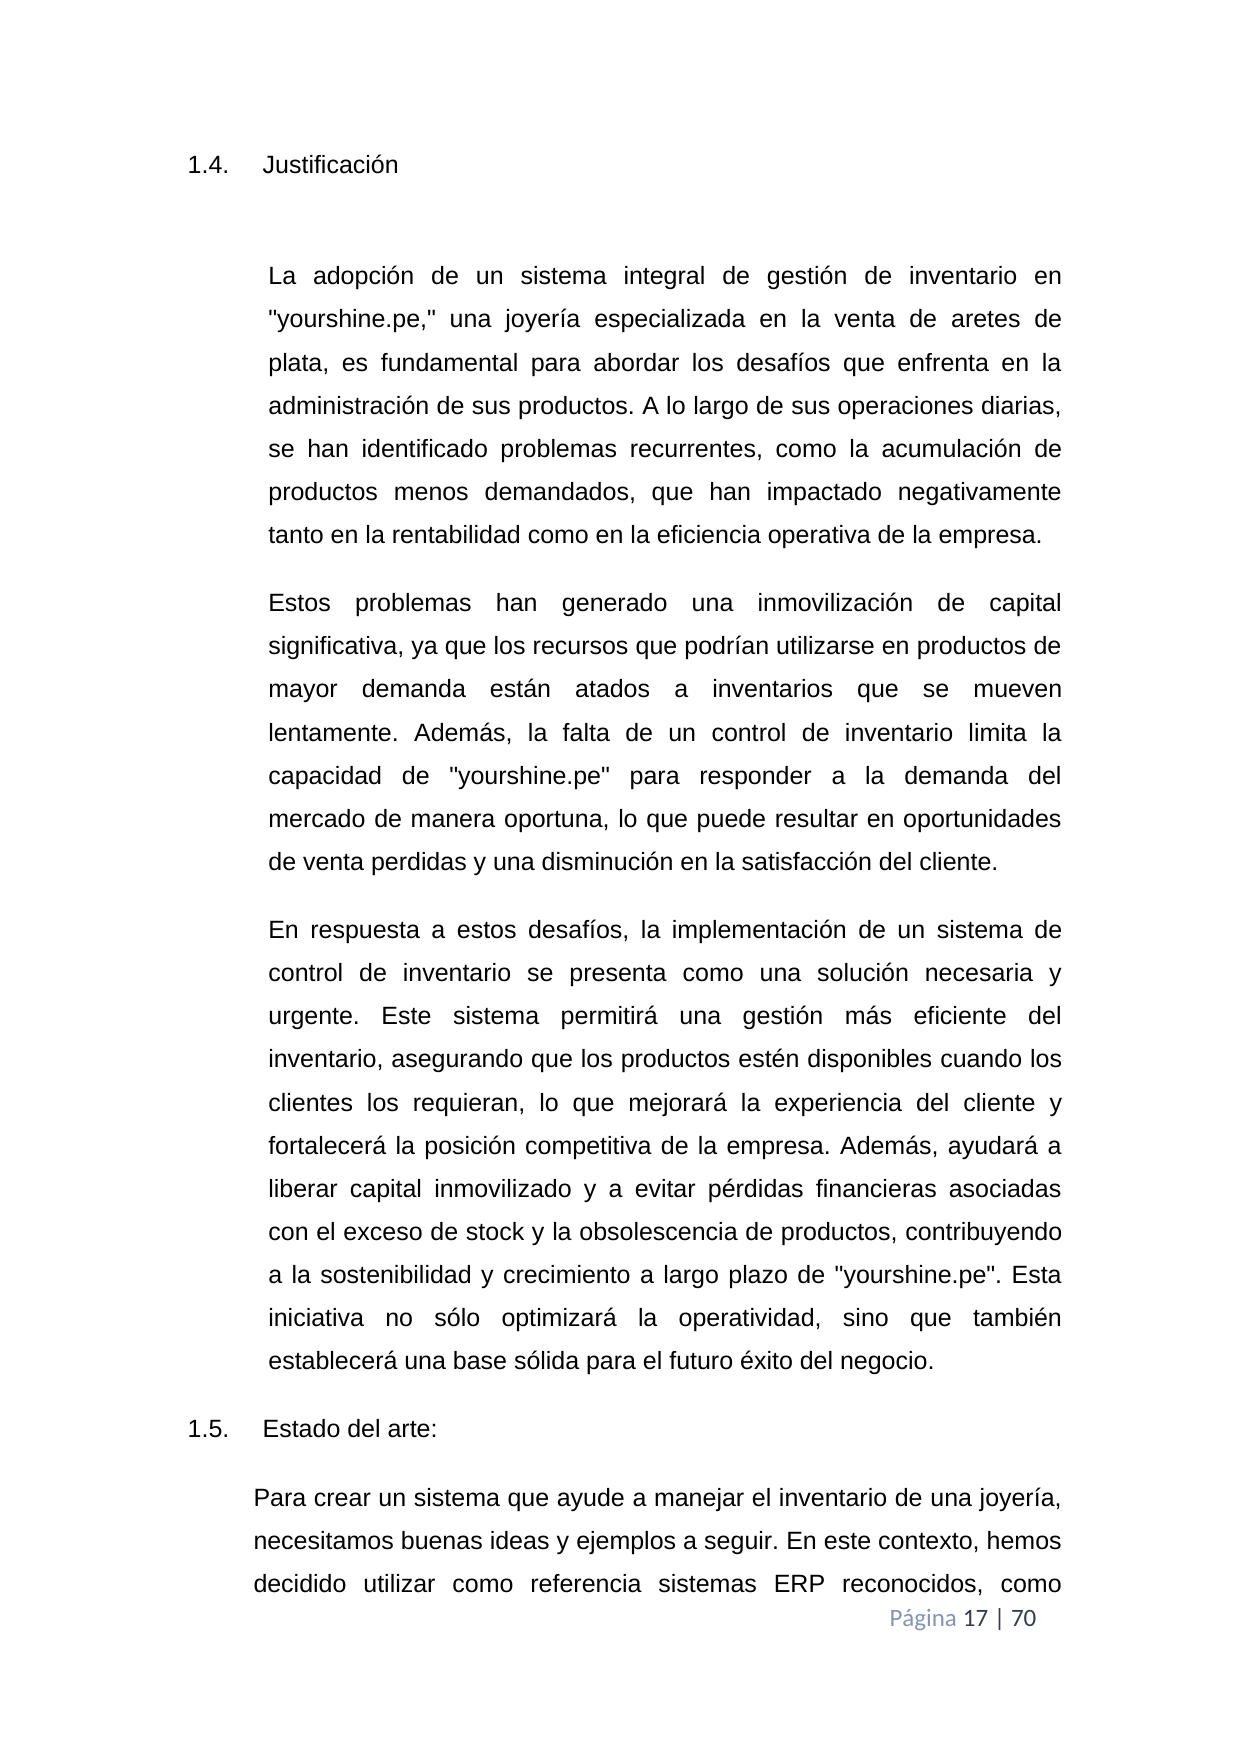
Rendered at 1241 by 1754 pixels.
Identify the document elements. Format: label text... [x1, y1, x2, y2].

subtitle Estado del arte: [187, 1414, 1063, 1443]
text Estos problemas han generado una inmovilización de capital significativa, ya que los recursos que podrían utilizarse en productos de mayor demanda están atados a inventarios que se mueven lentamente. Además, la falta de un control de inventario limita la capacidad de "yourshine.pe" para responder a la demanda del mercado de manera oportuna, lo que puede resultar en oportunidades de venta perdidas y una disminución en la satisfacción del cliente. [268, 588, 1063, 876]
text En respuesta a estos desafíos, la implementación de un sistema de control de inventario se presenta como una solución necesaria y urgente. Este sistema permitirá una gestión más eficiente del inventario, asegurando que los productos estén disponibles cuando los clientes los requieran, lo que mejorará la experiencia del cliente y fortalecerá la posición competitiva de la empresa. Además, ayudará a liberar capital inmovilizado y a evitar pérdidas financieras asociadas con el exceso de stock y la obsolescencia de productos, contribuyendo a la sostenibilidad y crecimiento a largo plazo de "yourshine.pe". Esta iniciativa no sólo optimizará la operatividad, sino que también establecerá una base sólida para el futuro éxito del negocio. [268, 915, 1063, 1375]
text La adopción de un sistema integral de gestión de inventario en "yourshine.pe," una joyería especializada en la venta de aretes de plata, es fundamental para abordar los desafíos que enfrenta en la administración de sus productos. A lo largo de sus operaciones diarias, se han identificado problemas recurrentes, como la acumulación de productos menos demandados, que han impactado negativamente tanto en la rentabilidad como en la eficiencia operativa de la empresa. [268, 261, 1063, 549]
subtitle Justificación [187, 150, 1063, 179]
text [253, 1482, 1063, 1597]
